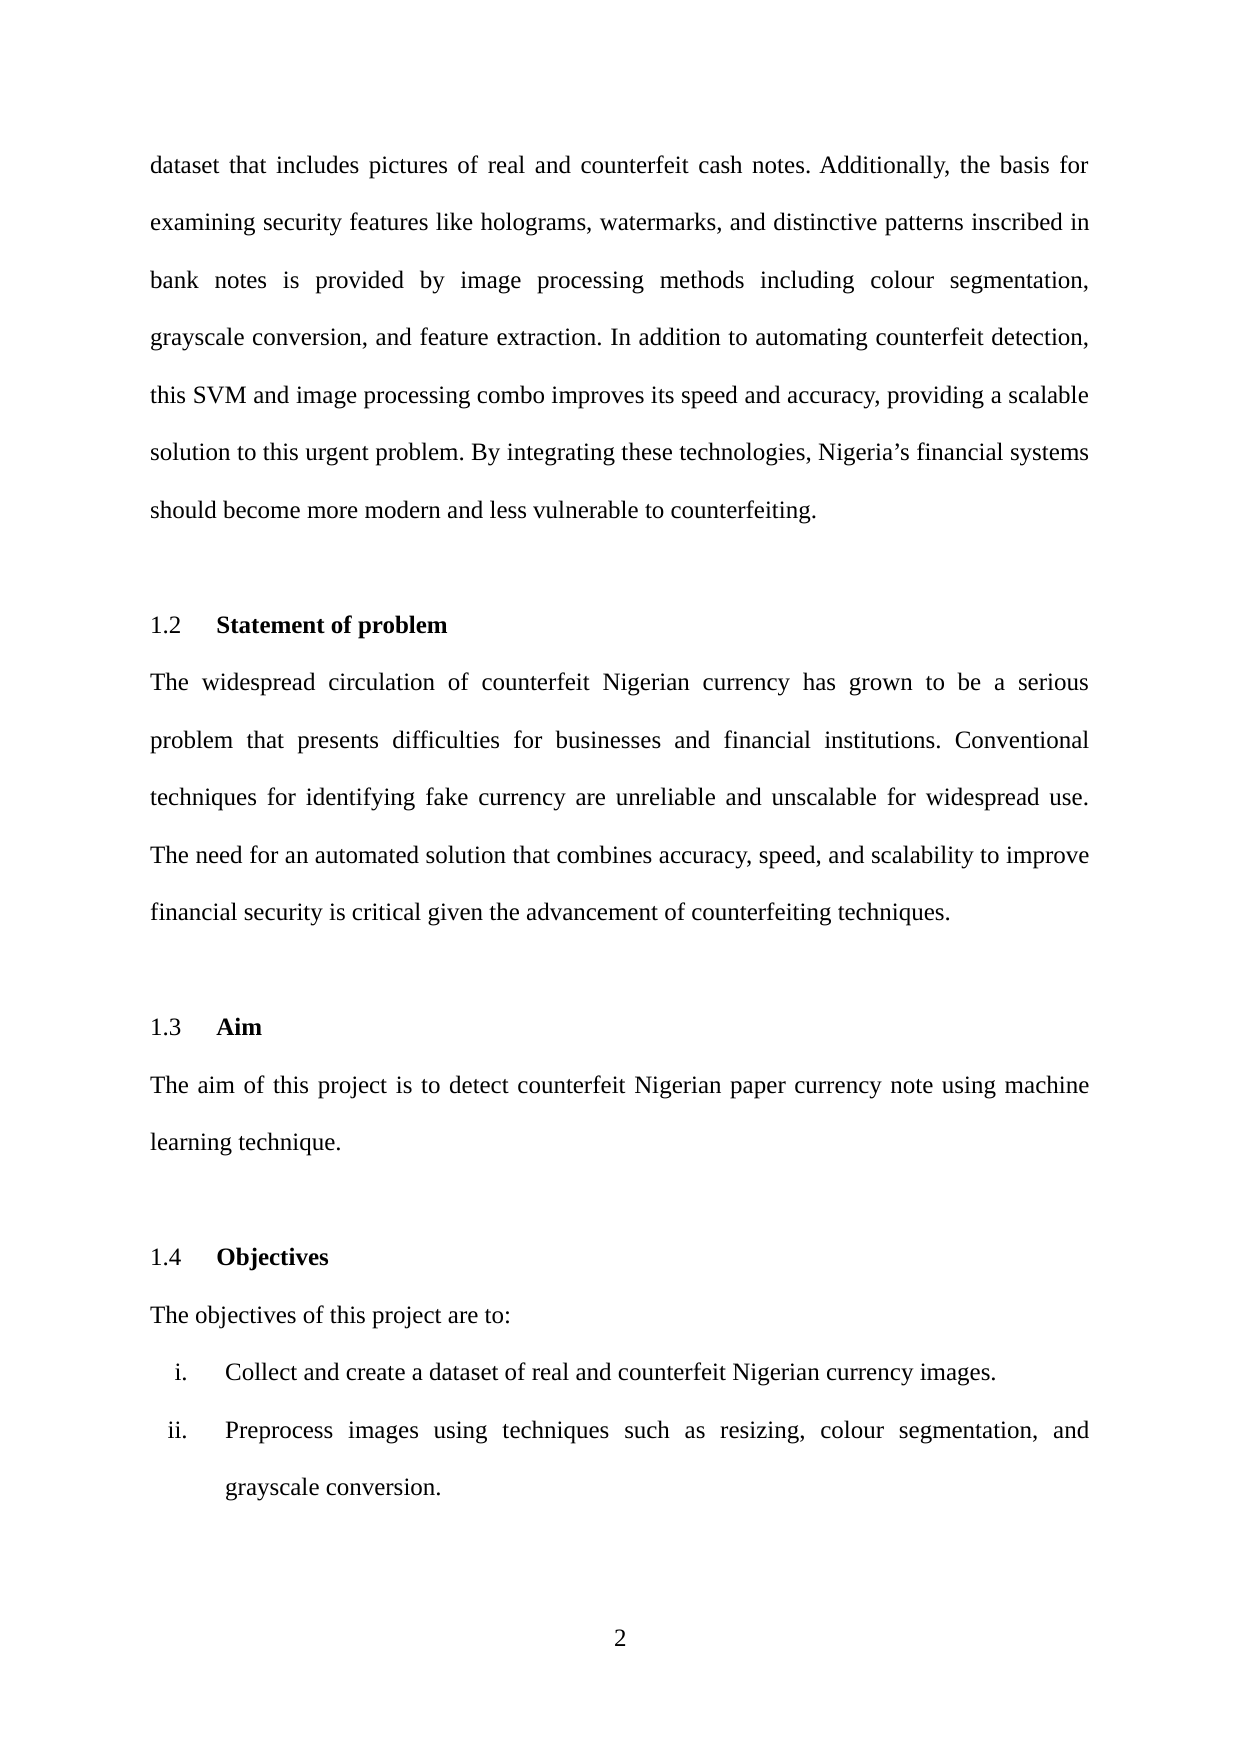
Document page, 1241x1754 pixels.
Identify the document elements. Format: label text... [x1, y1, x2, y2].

subtitle Aim [150, 1012, 1090, 1041]
subtitle Statement of problem [150, 610, 1090, 639]
list Preprocess images using techniques such as resizing, colour segmentation, and grayscale conversion. [187, 1415, 1090, 1501]
text The aim of this project is to detect counterfeit Nigerian paper currency note using machine learning technique. [150, 1070, 1090, 1156]
subtitle Objectives [150, 1242, 1090, 1271]
list Collect and create a dataset of real and counterfeit Nigerian currency images. [187, 1357, 1090, 1386]
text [150, 150, 1090, 524]
text The objectives of this project are to: [150, 1300, 1090, 1329]
text The widespread circulation of counterfeit Nigerian currency has grown to be a serious problem that presents difficulties for businesses and financial institutions. Conventional techniques for identifying fake currency are unreliable and unscalable for widespread use. The need for an automated solution that combines accuracy, speed, and scalability to improve financial security is critical given the advancement of counterfeiting techniques. [150, 667, 1090, 926]
